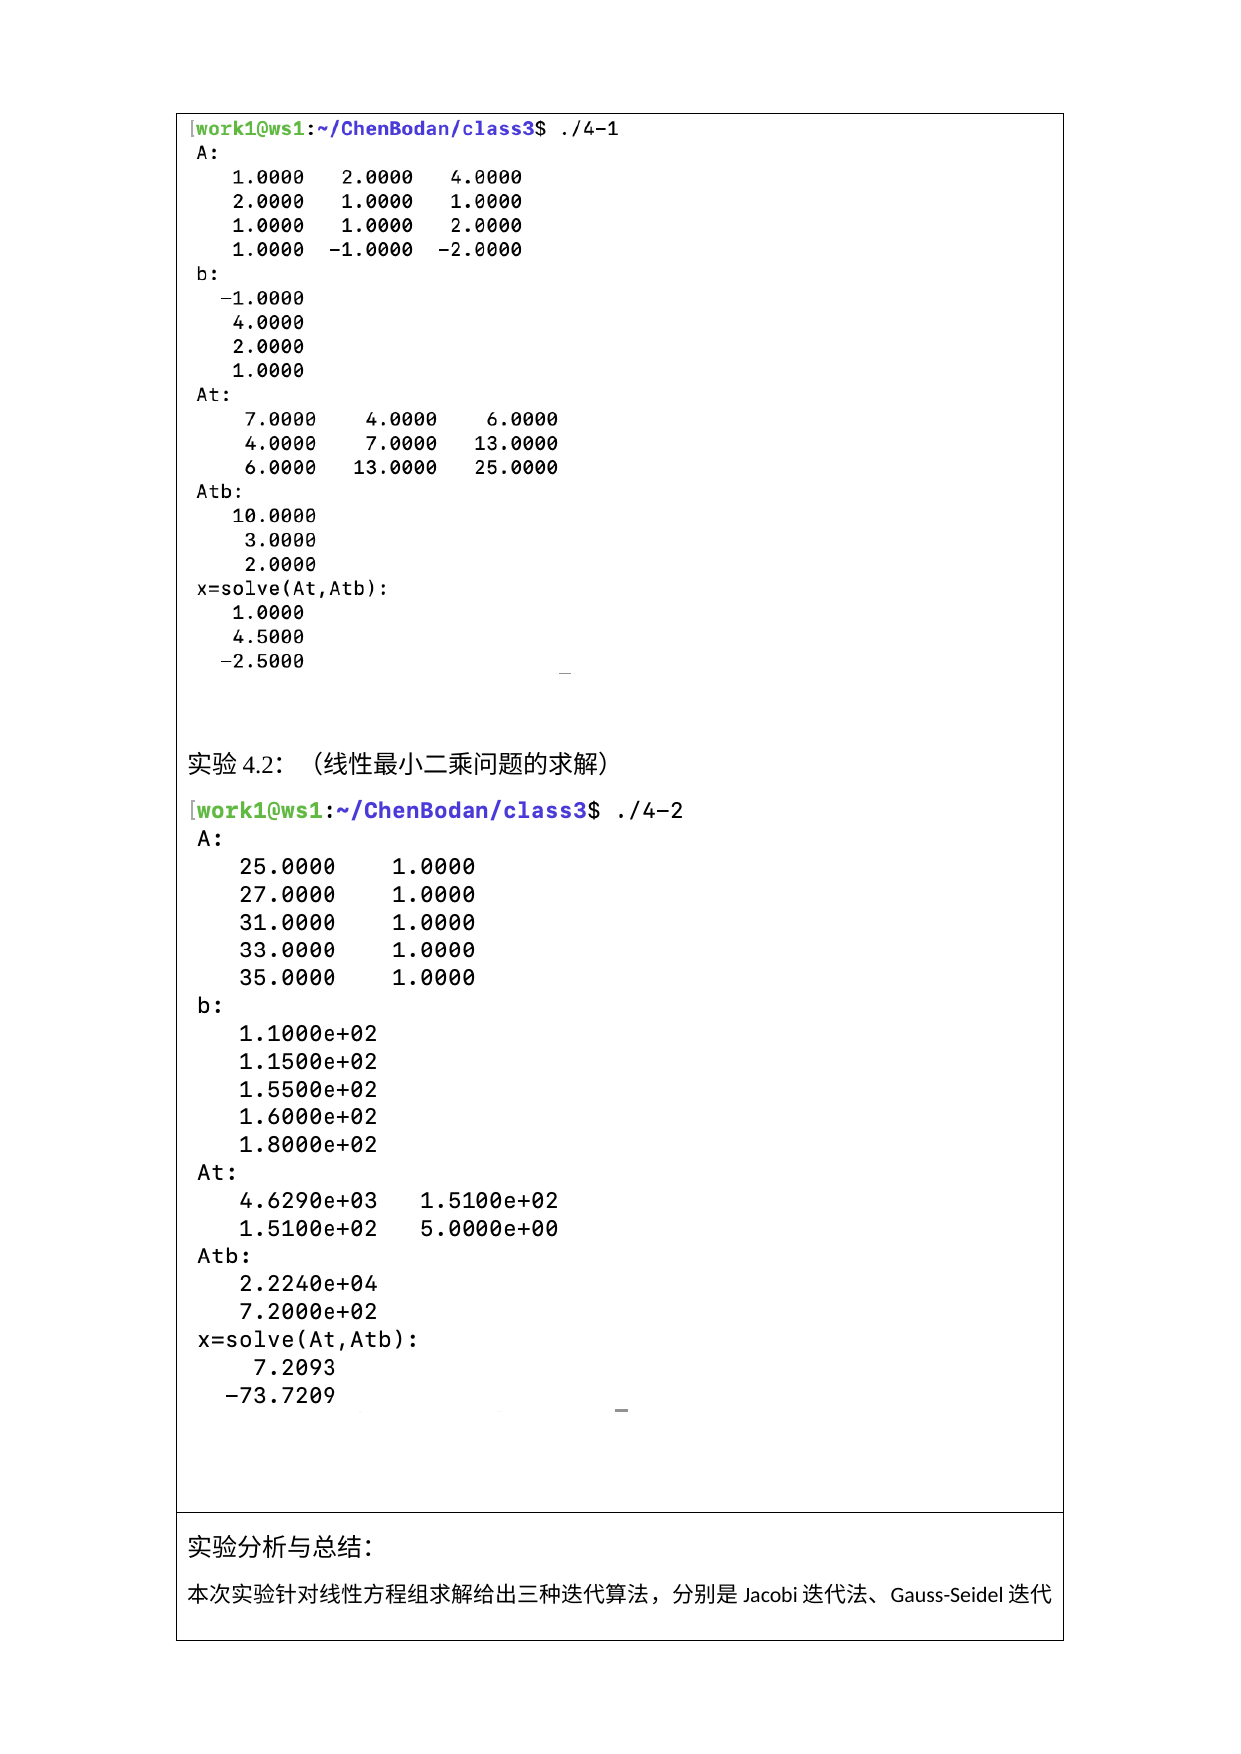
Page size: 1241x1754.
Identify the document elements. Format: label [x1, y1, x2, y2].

table_cell [177, 1513, 1063, 1640]
table_cell [177, 114, 1063, 1512]
picture [187, 114, 1052, 674]
picture [187, 796, 1053, 1412]
